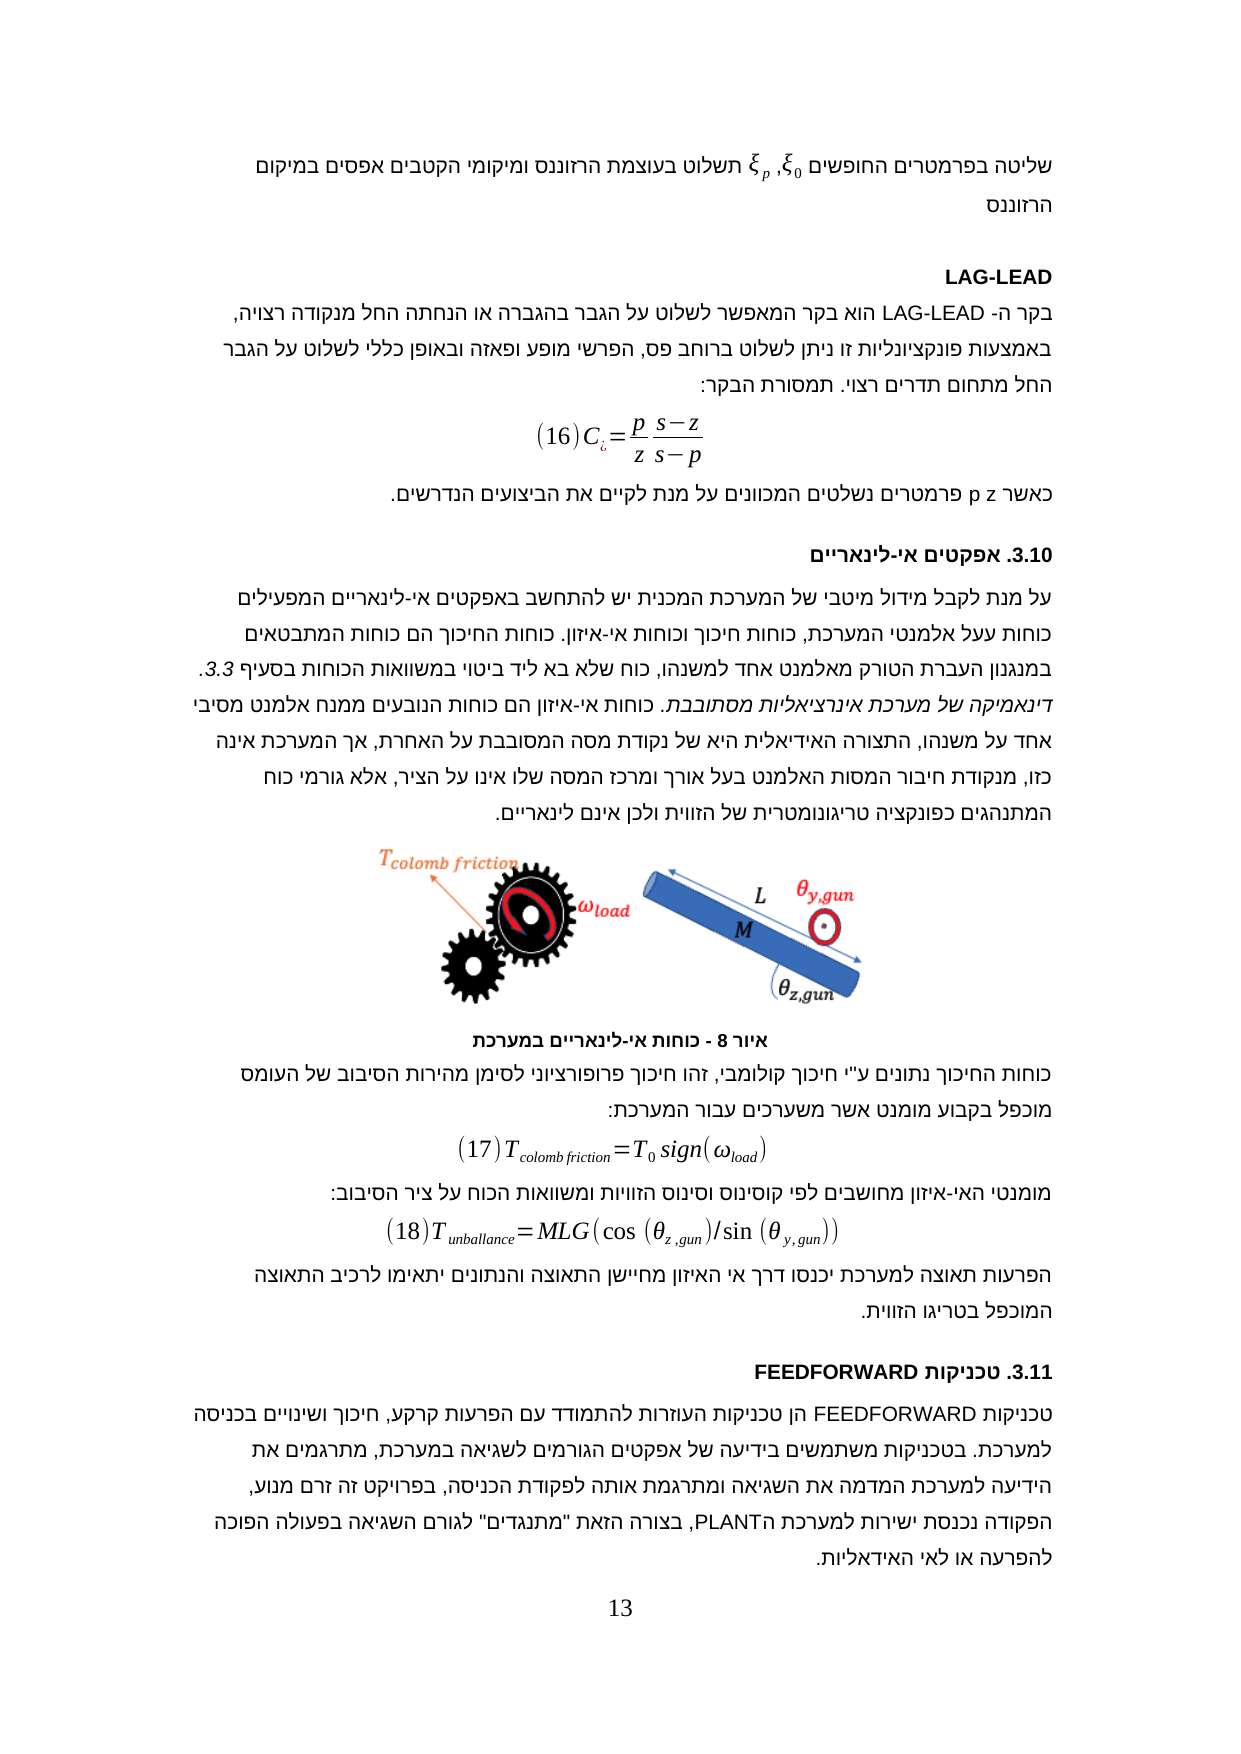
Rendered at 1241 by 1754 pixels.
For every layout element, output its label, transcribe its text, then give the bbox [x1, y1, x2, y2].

text על מנת לקבל מידול מיטבי של המערכת המכנית יש להתחשב באפקטים אי-לינאריים המפעילים כוחות עעל אלמנטי המערכת, כוחות חיכוך וכוחות אי-איזון. כוחות החיכוך הם כוחות המתבטאים במנגנון העברת הטורק מאלמנט אחד למשנהו, כוח שלא בא ליד ביטוי במשוואות הכוחות בסעיף דינאמיקה של מערכת אינרציאליות מסתובבת. כוחות אי-איזון הם כוחות הנובעים ממנח אלמנט מסיבי אחד על משנהו, התצורה האידיאלית היא של נקודת מסה המסובבת על האחרת, אך המערכת אינה כזו, מנקודת חיבור המסות האלמנט בעל אורך ומרכז המסה שלו אינו על הציר, אלא גורמי כוח המתנהגים כפונקציה טריגונומטרית של הזווית ולכן אינם לינאריים. [187, 585, 1053, 825]
text שליטה בפרמטרים החופשים , תשלוט בעוצמת הרזוננס ומיקומי הקטבים אפסים במיקום הרזוננס [187, 150, 1053, 217]
text טכניקות FEEDFORWARD הן טכניקות העוזרות להתמודד עם הפרעות קרקע, חיכוך ושינויים בכניסה למערכת. בטכניקות משתמשים בידיעה של אפקטים הגורמים לשגיאה במערכת, מתרגמים את הידיעה למערכת המדמה את השגיאה ומתרגמת אותה לפקודת הכניסה, בפרויקט זה זרם מנוע, הפקודה נכנסת ישירות למערכת הPLANT, בצורה הזאת "מתנגדים" לגורם השגיאה בפעולה הפוכה להפרעה או לאי האידאליות. [187, 1402, 1053, 1569]
subtitle 3.11. טכניקות FEEDFORWARD [187, 1359, 1053, 1383]
text מומנטי האי-איזון מחושבים לפי קוסינוס וסינוס הזוויות ומשוואות הכוח על ציר הסיבוב: [187, 1180, 1053, 1204]
text LAG-LEAD [187, 265, 1053, 289]
text בקר ה- LAG-LEAD הוא בקר המאפשר לשלוט על הגבר בהגברה או הנחתה החל מנקודה רצויה, באמצעות פונקציונליות זו ניתן לשלוט ברוחב פס, הפרשי מופע ופאזה ובאופן כללי לשלוט על הגבר החל מתחום תדרים רצוי. תמסורת הבקר: [187, 301, 1053, 397]
text איור 8 - כוחות אי-לינאריים במערכת [187, 1030, 1053, 1051]
text הפרעות תאוצה למערכת יכנסו דרך אי האיזון מחיישן התאוצה והנתונים יתאימו לרכיב התאוצה המוכפל בטריגו הזווית. [187, 1263, 1053, 1323]
subtitle 3.10. אפקטים אי-לינאריים [187, 543, 1053, 567]
text כאשר p z פרמטרים נשלטים המכוונים על מנת לקיים את הביצועים הנדרשים. [187, 482, 1053, 506]
text כוחות החיכוך נתונים ע''י חיכוך קולומבי, זהו חיכוך פרופורציוני לסימן מהירות הסיבוב של העומס מוכפל בקבוע מומנט אשר משערכים עבור המערכת: [187, 1062, 1053, 1122]
picture [366, 837, 874, 1016]
